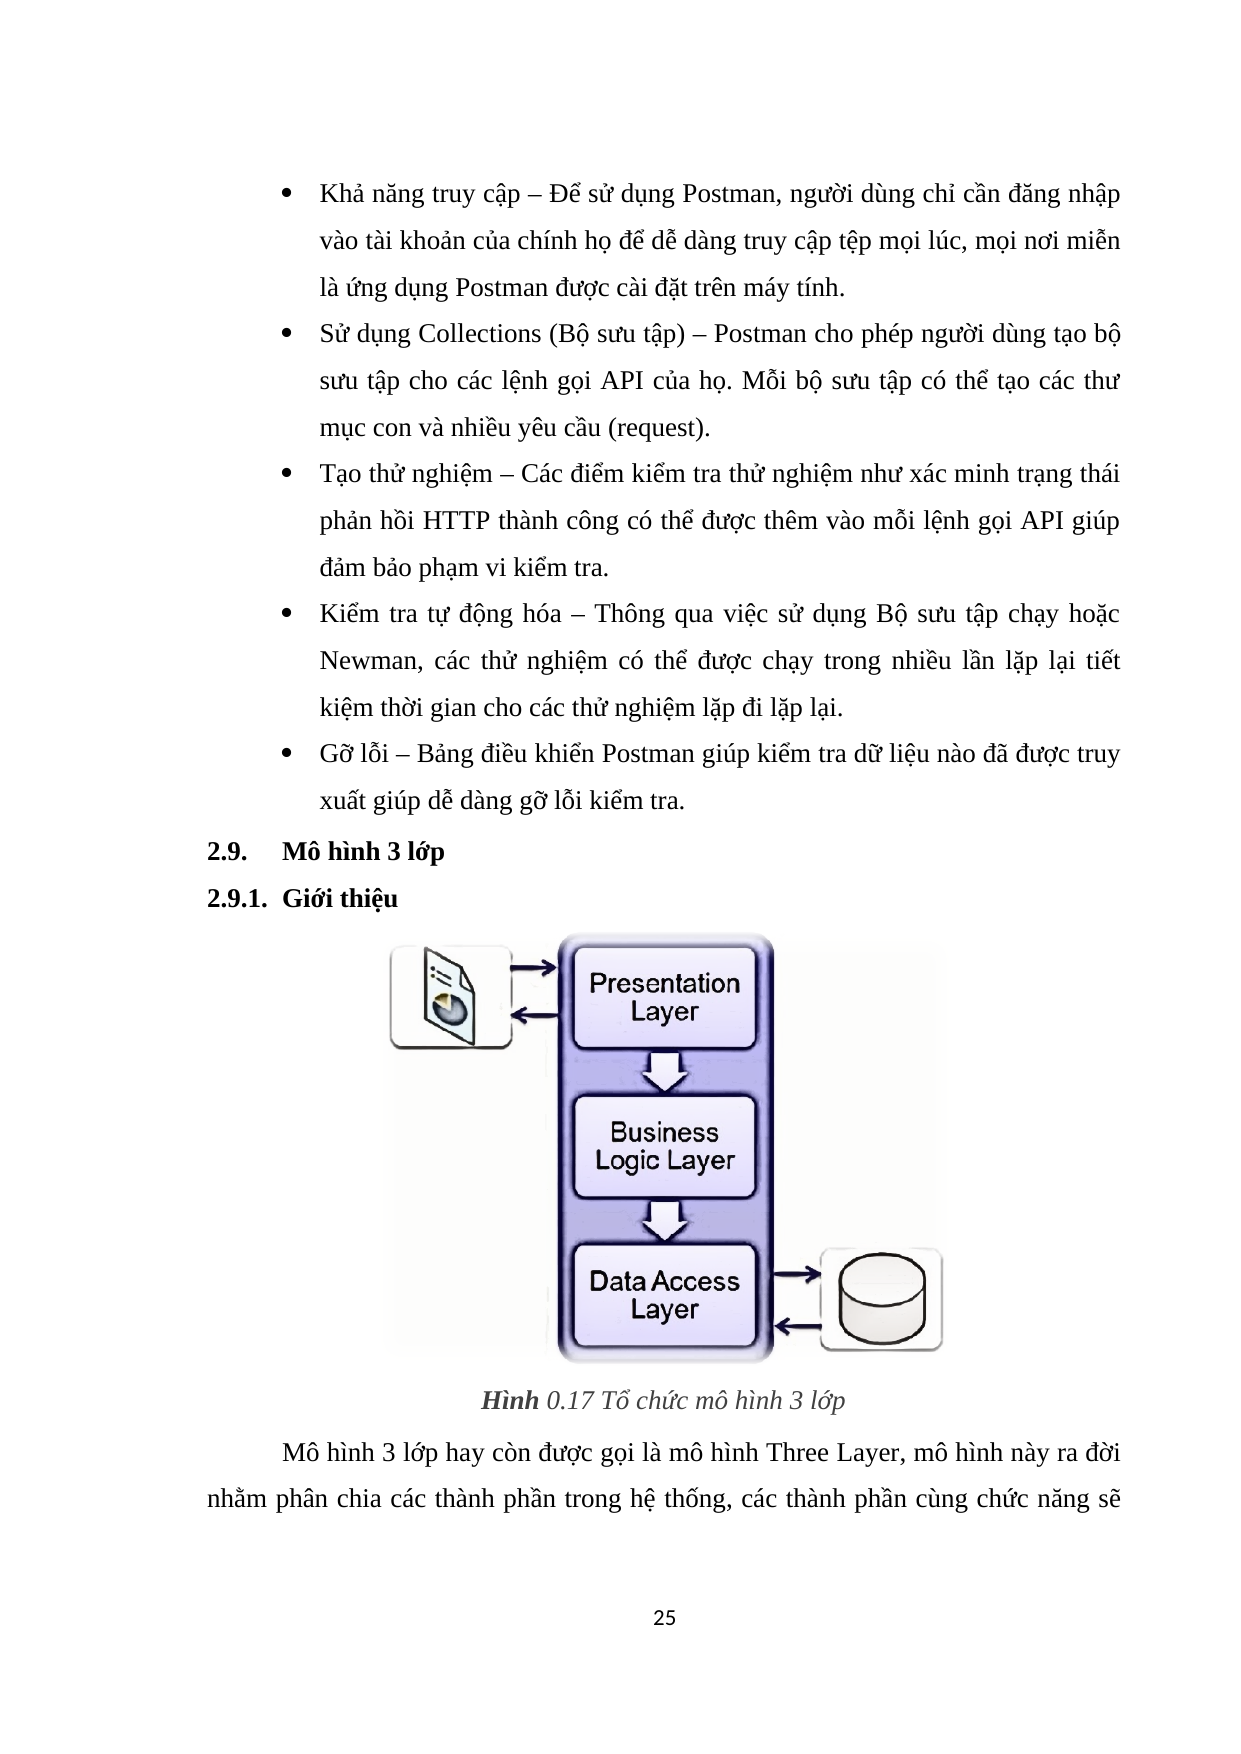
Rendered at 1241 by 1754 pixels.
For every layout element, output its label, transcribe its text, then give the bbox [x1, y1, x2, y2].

text Hình 0.17 Tổ chức mô hình 3 lớp [207, 1384, 1122, 1415]
list Tạo thử nghiệm – Các điểm kiểm tra thử nghiệm như xác minh trạng thái phản hồi HTTP thành công có thể được thêm vào mỗi lệnh gọi API giúp đảm bảo phạm vi kiểm tra. [282, 457, 1122, 582]
list Kiểm tra tự động hóa – Thông qua việc sử dụng Bộ sưu tập chạy hoặc Newman, các thử nghiệm có thể được chạy trong nhiều lần lặp lại tiết kiệm thời gian cho các thử nghiệm lặp đi lặp lại. [282, 597, 1122, 722]
list Gỡ lỗi – Bảng điều khiển Postman giúp kiểm tra dữ liệu nào đã được truy xuất giúp dễ dàng gỡ lỗi kiểm tra. [282, 738, 1122, 816]
list Khả năng truy cập – Để sử dụng Postman, người dùng chỉ cần đăng nhập vào tài khoản của chính họ để dễ dàng truy cập tệp mọi lúc, mọi nơi miễn là ứng dụng Postman được cài đặt trên máy tính. [282, 177, 1122, 302]
subtitle Mô hình 3 lớp [207, 835, 1122, 866]
picture [399, 957, 930, 1341]
list Giới thiệu [207, 882, 1122, 913]
list Sử dụng Collections (Bộ sưu tập) – Postman cho phép người dùng tạo bộ sưu tập cho các lệnh gọi API của họ. Mỗi bộ sưu tập có thể tạo các thư mục con và nhiều yêu cầu (request). [282, 317, 1122, 442]
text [207, 1436, 1122, 1513]
